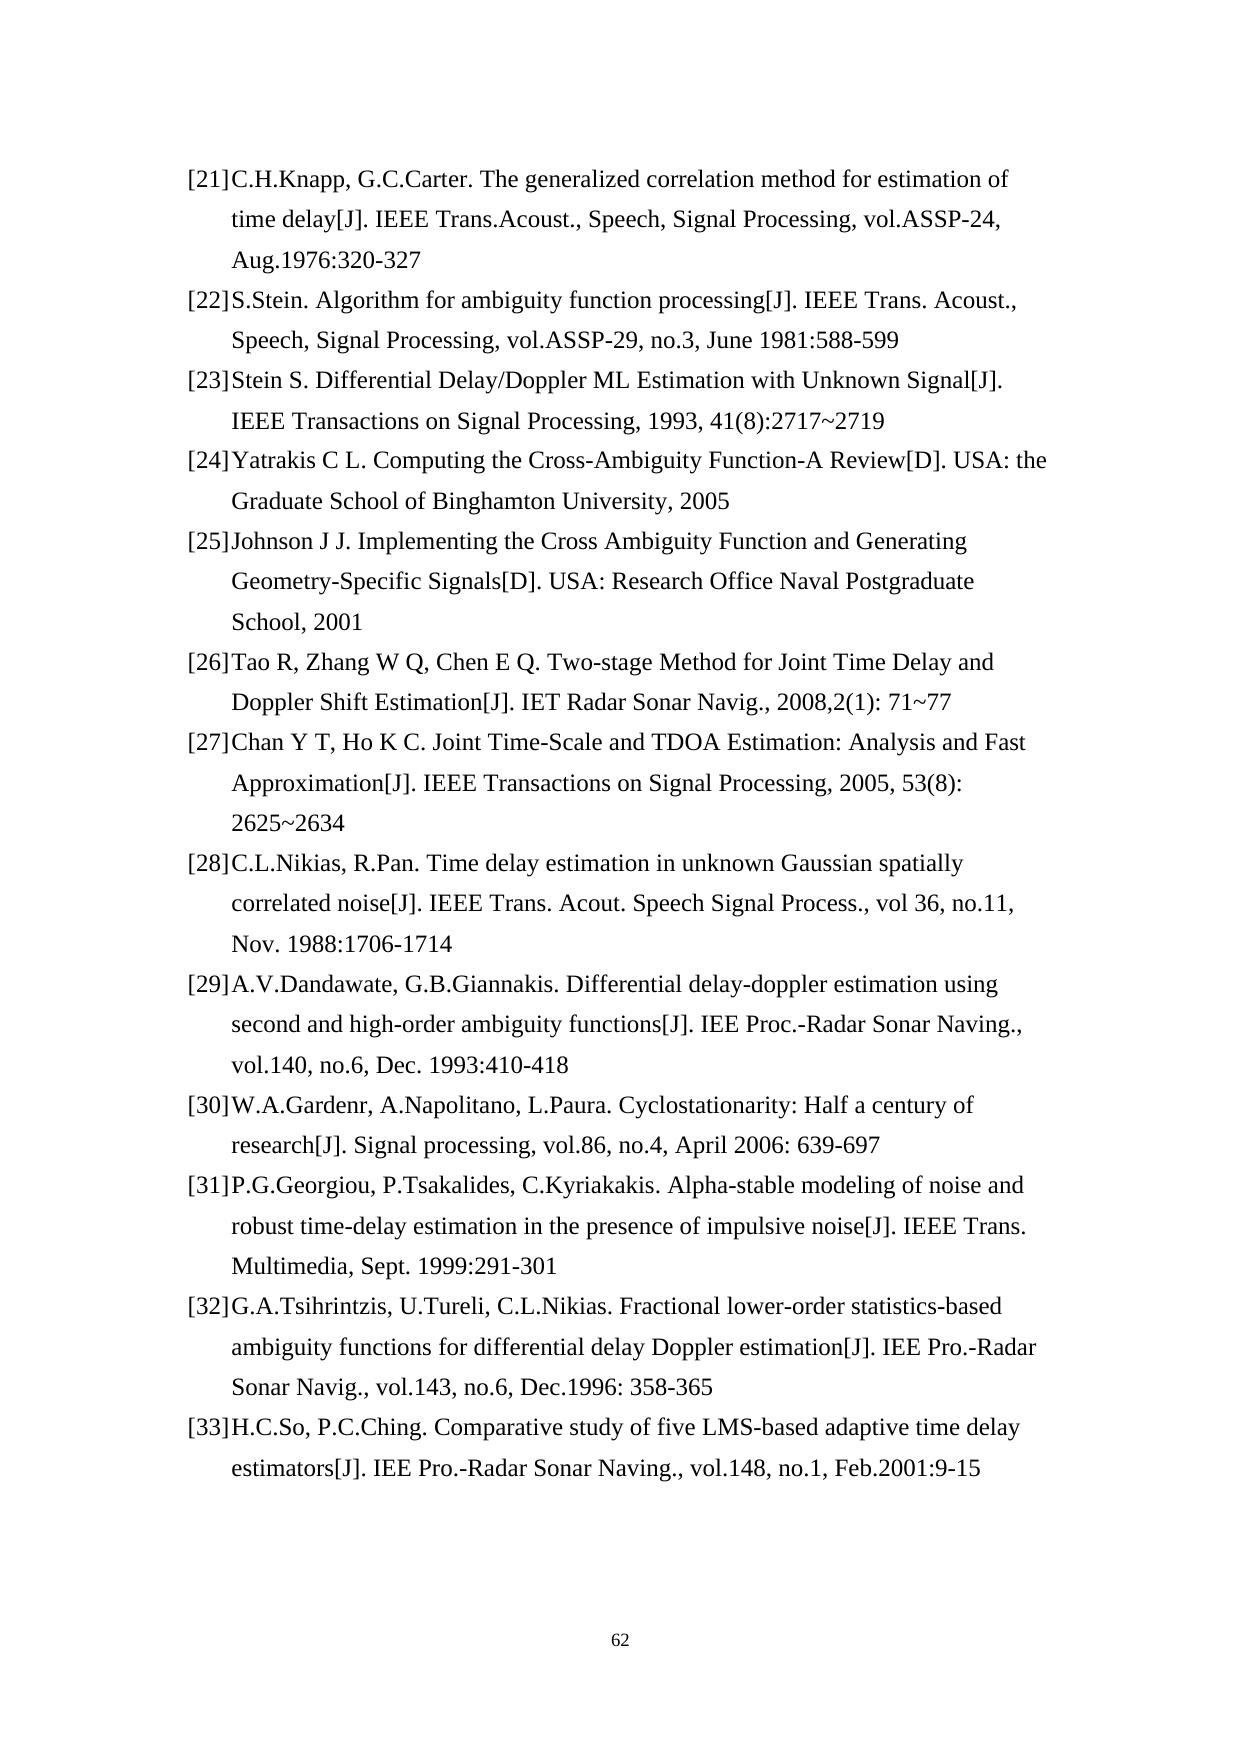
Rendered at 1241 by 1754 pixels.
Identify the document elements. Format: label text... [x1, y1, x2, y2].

list W.A.Gardenr, A.Napolitano, L.Paura. Cyclostationarity: Half a century of research[J]. Signal processing, vol.86, no.4, April 2006: 639-697 [187, 1088, 1053, 1161]
list H.C.So, P.C.Ching. Comparative study of five LMS-based adaptive time delay estimators[J]. IEE Pro.-Radar Sonar Naving., vol.148, no.1, Feb.2001:9-15 [187, 1410, 1053, 1483]
list C.L.Nikias, R.Pan. Time delay estimation in unknown Gaussian spatially correlated noise[J]. IEEE Trans. Acout. Speech Signal Process., vol 36, no.11, Nov. 1988:1706-1714 [187, 846, 1053, 960]
list Tao R, Zhang W Q, Chen E Q. Two-stage Method for Joint Time Delay and Doppler Shift Estimation[J]. IET Radar Sonar Navig., 2008,2(1): 71~77 [187, 645, 1053, 718]
list C.H.Knapp, G.C.Carter. The generalized correlation method for estimation of time delay[J]. IEEE Trans.Acoust., Speech, Signal Processing, vol.ASSP-24, Aug.1976:320-327 [187, 162, 1053, 276]
list Yatrakis C L. Computing the Cross-Ambiguity Function-A Review[D]. USA: the Graduate School of Binghamton University, 2005 [187, 443, 1053, 517]
list G.A.Tsihrintzis, U.Tureli, C.L.Nikias. Fractional lower-order statistics-based ambiguity functions for differential delay Doppler estimation[J]. IEE Pro.-Radar Sonar Navig., vol.143, no.6, Dec.1996: 358-365 [187, 1289, 1053, 1403]
list P.G.Georgiou, P.Tsakalides, C.Kyriakakis. Alpha-stable modeling of noise and robust time-delay estimation in the presence of impulsive noise[J]. IEEE Trans. Multimedia, Sept. 1999:291-301 [187, 1168, 1053, 1282]
list Stein S. Differential Delay/Doppler ML Estimation with Unknown Signal[J]. IEEE Transactions on Signal Processing, 1993, 41(8):2717~2719 [187, 363, 1053, 436]
list S.Stein. Algorithm for ambiguity function processing[J]. IEEE Trans. Acoust., Speech, Signal Processing, vol.ASSP-29, no.3, June 1981:588-599 [187, 283, 1053, 356]
list Johnson J J. Implementing the Cross Ambiguity Function and Generating Geometry-Specific Signals[D]. USA: Research Office Naval Postgraduate School, 2001 [187, 524, 1053, 638]
list Chan Y T, Ho K C. Joint Time-Scale and TDOA Estimation: Analysis and Fast Approximation[J]. IEEE Transactions on Signal Processing, 2005, 53(8): 2625~2634 [187, 725, 1053, 839]
list A.V.Dandawate, G.B.Giannakis. Differential delay-doppler estimation using second and high-order ambiguity functions[J]. IEE Proc.-Radar Sonar Naving., vol.140, no.6, Dec. 1993:410-418 [187, 967, 1053, 1081]
